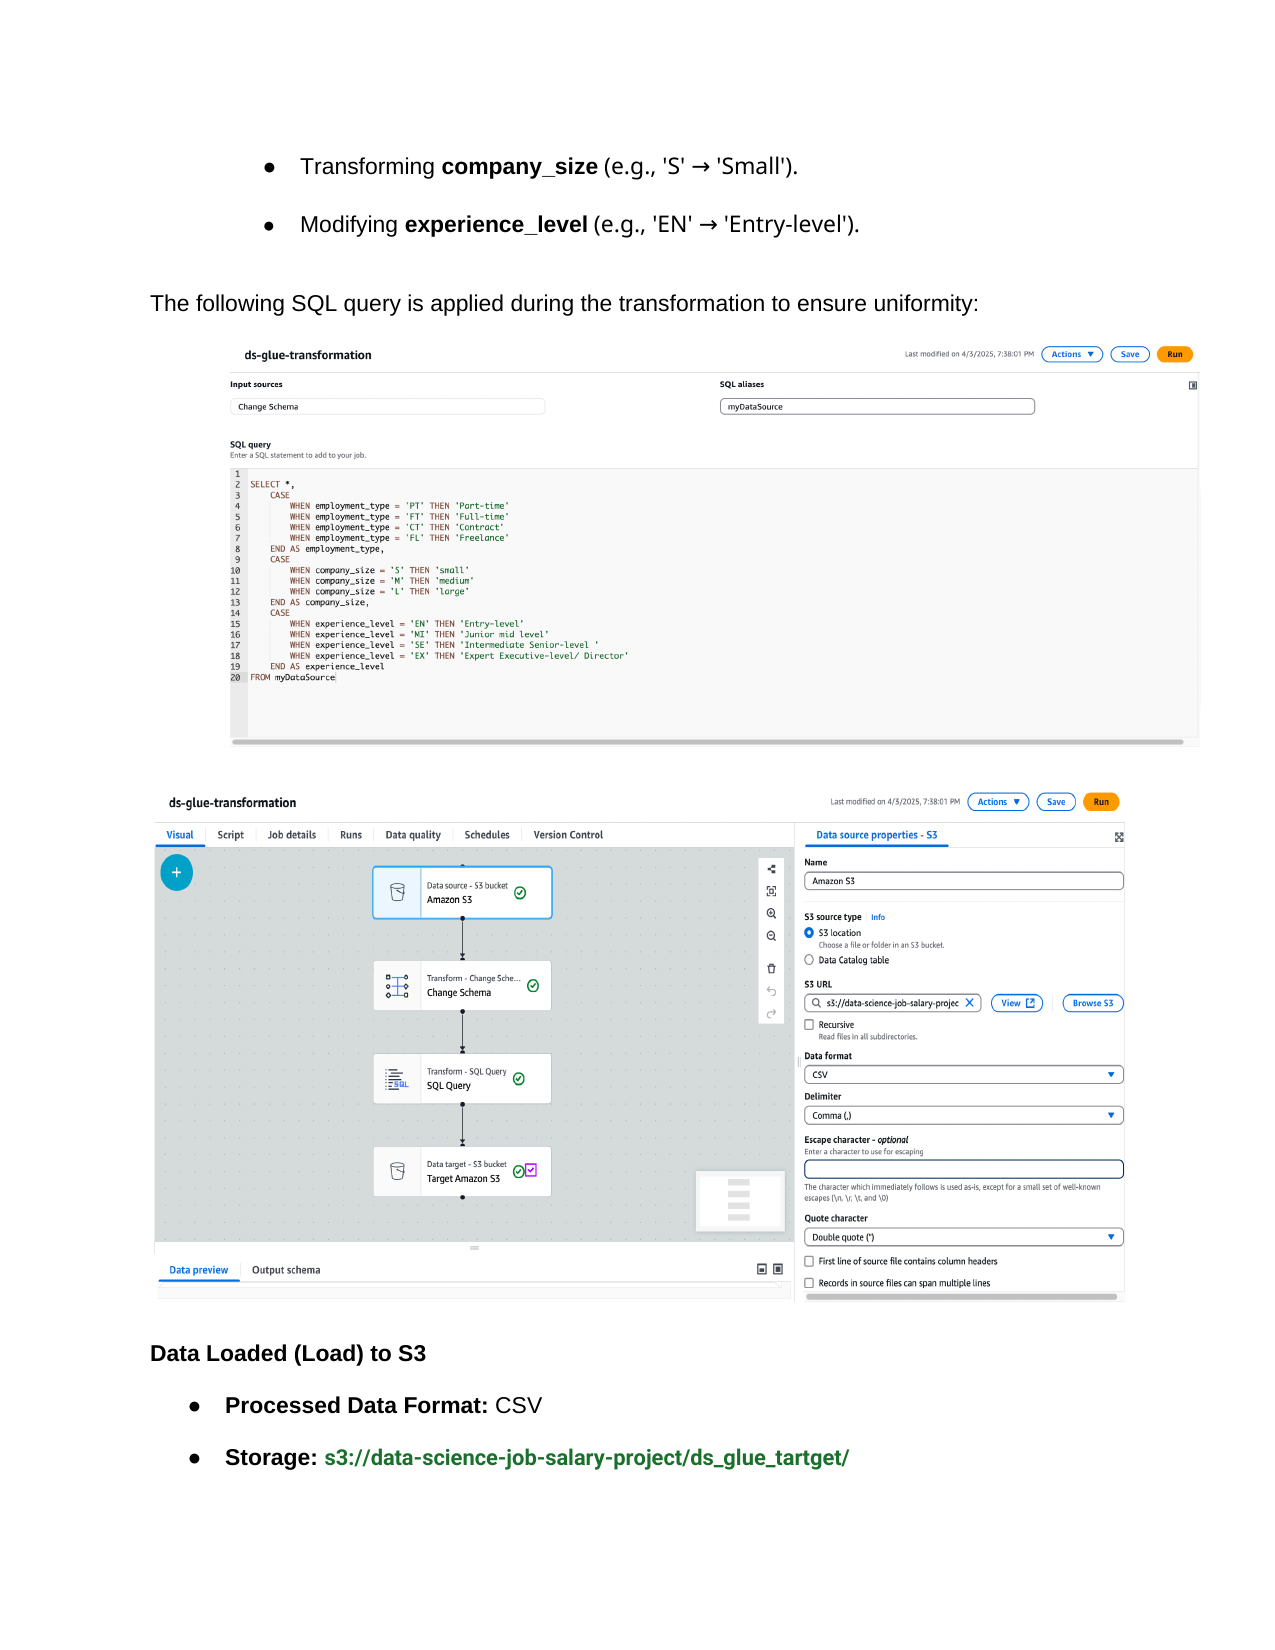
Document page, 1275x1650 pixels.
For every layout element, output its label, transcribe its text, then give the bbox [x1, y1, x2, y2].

picture [150, 789, 1125, 1303]
list Storage: s3://data-science-job-salary-project/ds_glue_tartget/ [187, 1444, 1125, 1471]
picture [225, 341, 1200, 752]
list Modifying experience_level (e.g., 'EN' → 'Entry-level'). [262, 208, 1125, 265]
list Transforming company_size (e.g., 'S' → 'Small'). [262, 150, 1125, 208]
text The following SQL query is applied during the transformation to ensure uniformity: [150, 290, 1125, 317]
subtitle Data Loaded (Load) to S3 [150, 1340, 1125, 1367]
list Processed Data Format: CSV [187, 1392, 1125, 1444]
